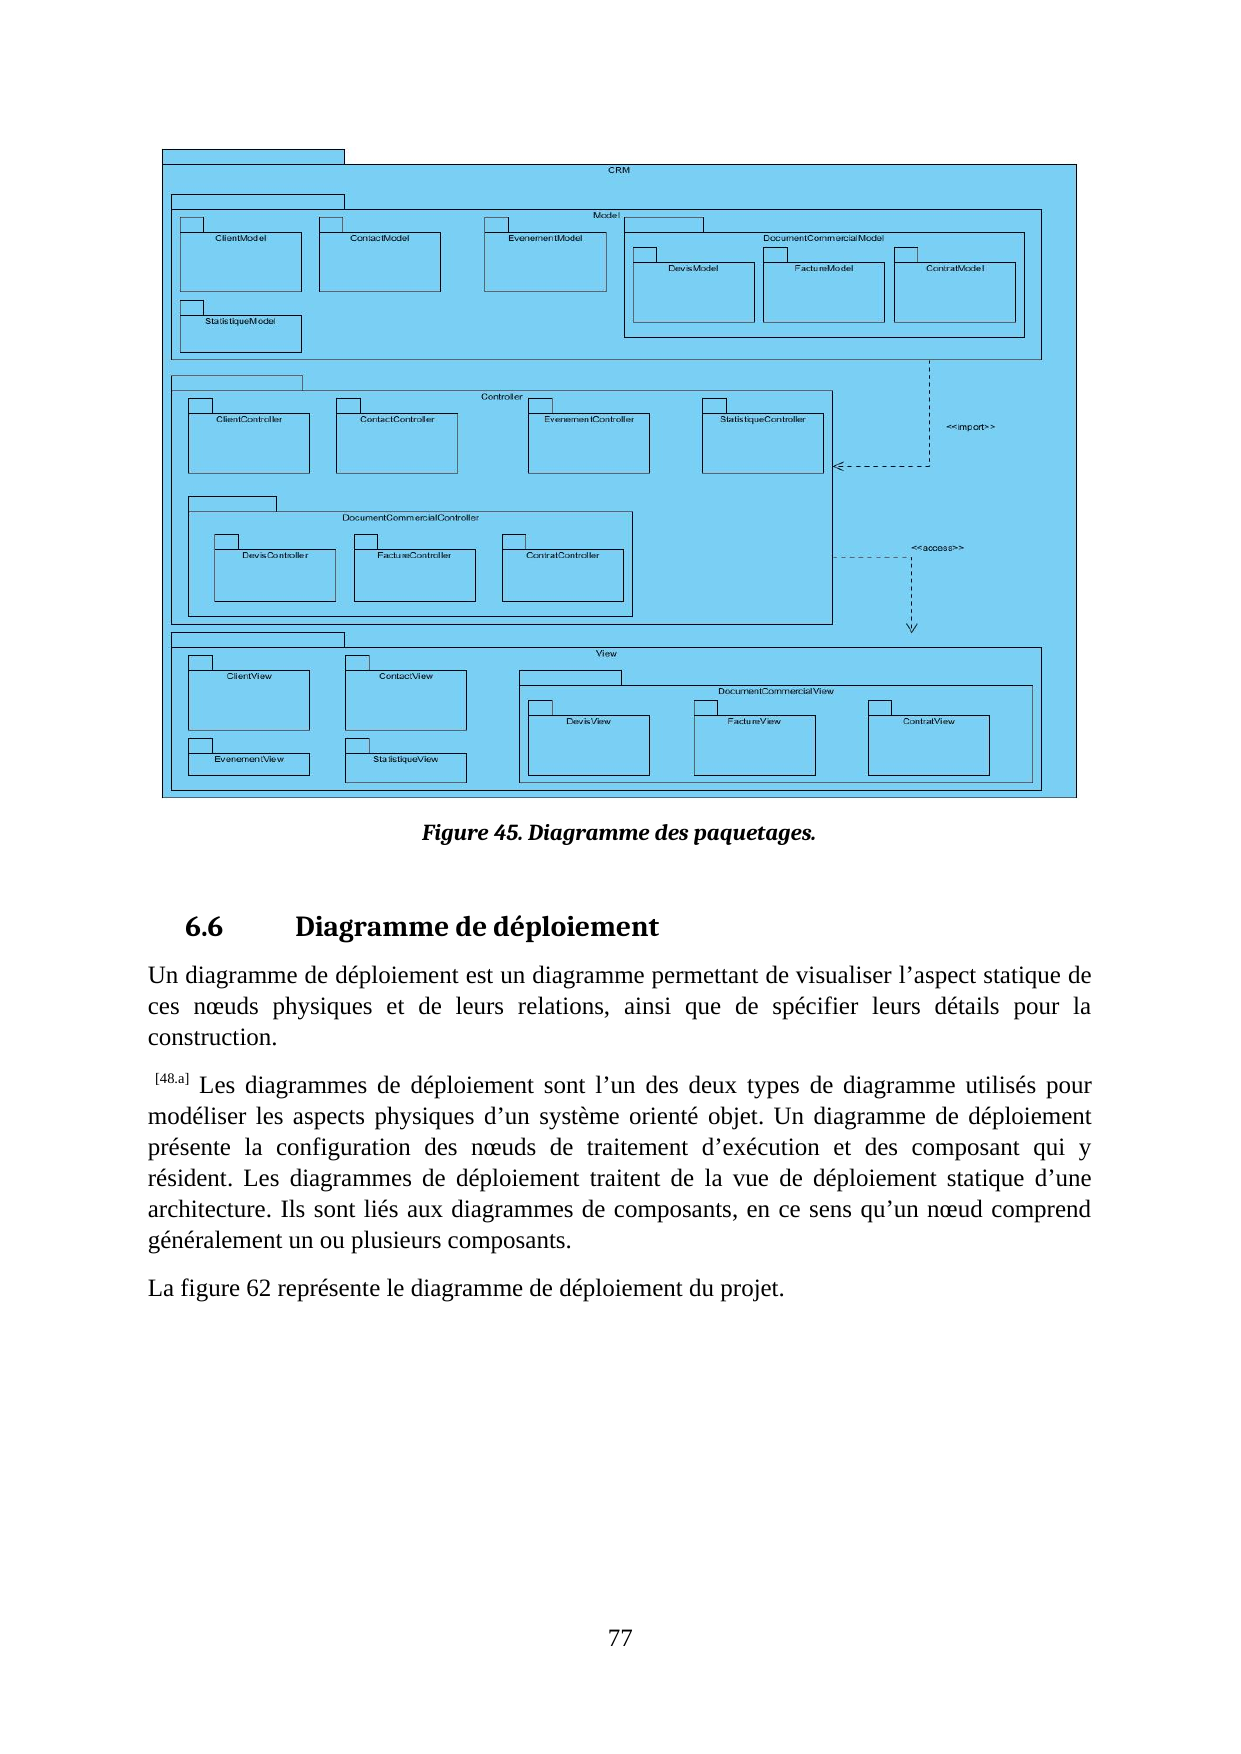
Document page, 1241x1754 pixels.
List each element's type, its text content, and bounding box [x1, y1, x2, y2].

subtitle Diagramme de déploiement [185, 910, 1092, 943]
text La figure 62 représente le diagramme de déploiement du projet. [148, 1273, 1092, 1302]
text [48.a] Les diagrammes de déploiement sont l’un des deux types de diagramme utilisés pour modéliser les aspects physiques d’un système orienté objet. Un diagramme de déploiement présente la configuration des nœuds de traitement d’exécution et des composant qui y résident. Les diagrammes de déploiement traitent de la vue de déploiement statique d’une architecture. Ils sont liés aux diagrammes de composants, en ce sens qu’un nœud comprend généralement un ou plusieurs composants. [148, 1070, 1092, 1254]
text Un diagramme de déploiement est un diagramme permettant de visualiser l’aspect statique de ces nœuds physiques et de leurs relations, ainsi que de spécifier leurs détails pour la construction. [148, 960, 1092, 1051]
picture [160, 147, 1080, 801]
